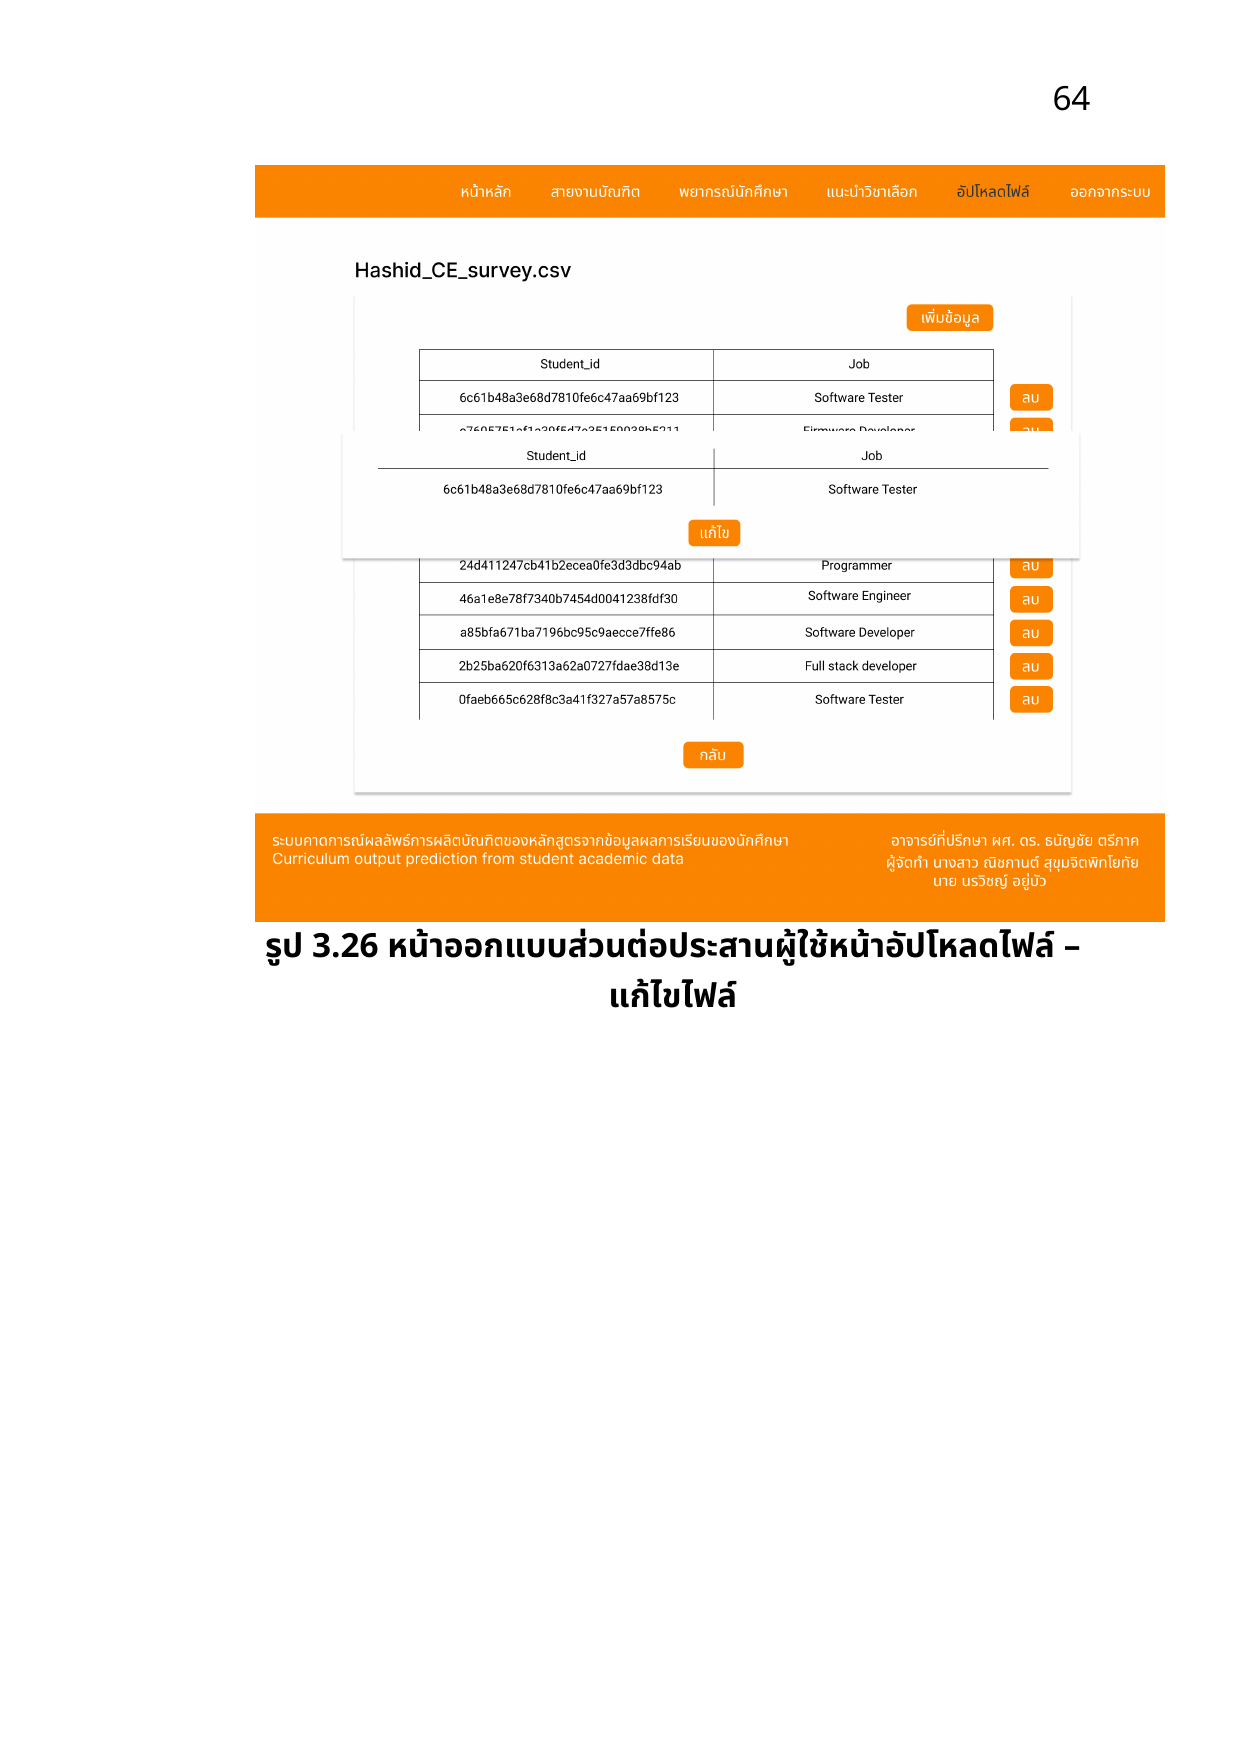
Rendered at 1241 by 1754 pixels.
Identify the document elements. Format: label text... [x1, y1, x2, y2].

picture [255, 165, 1166, 922]
list รูป 3.26 หน้าออกแบบส่วนต่อประสานผู้ใช้หน้าอัปโหลดไฟล์ – แก้ไขไฟล์ [255, 922, 1090, 1023]
